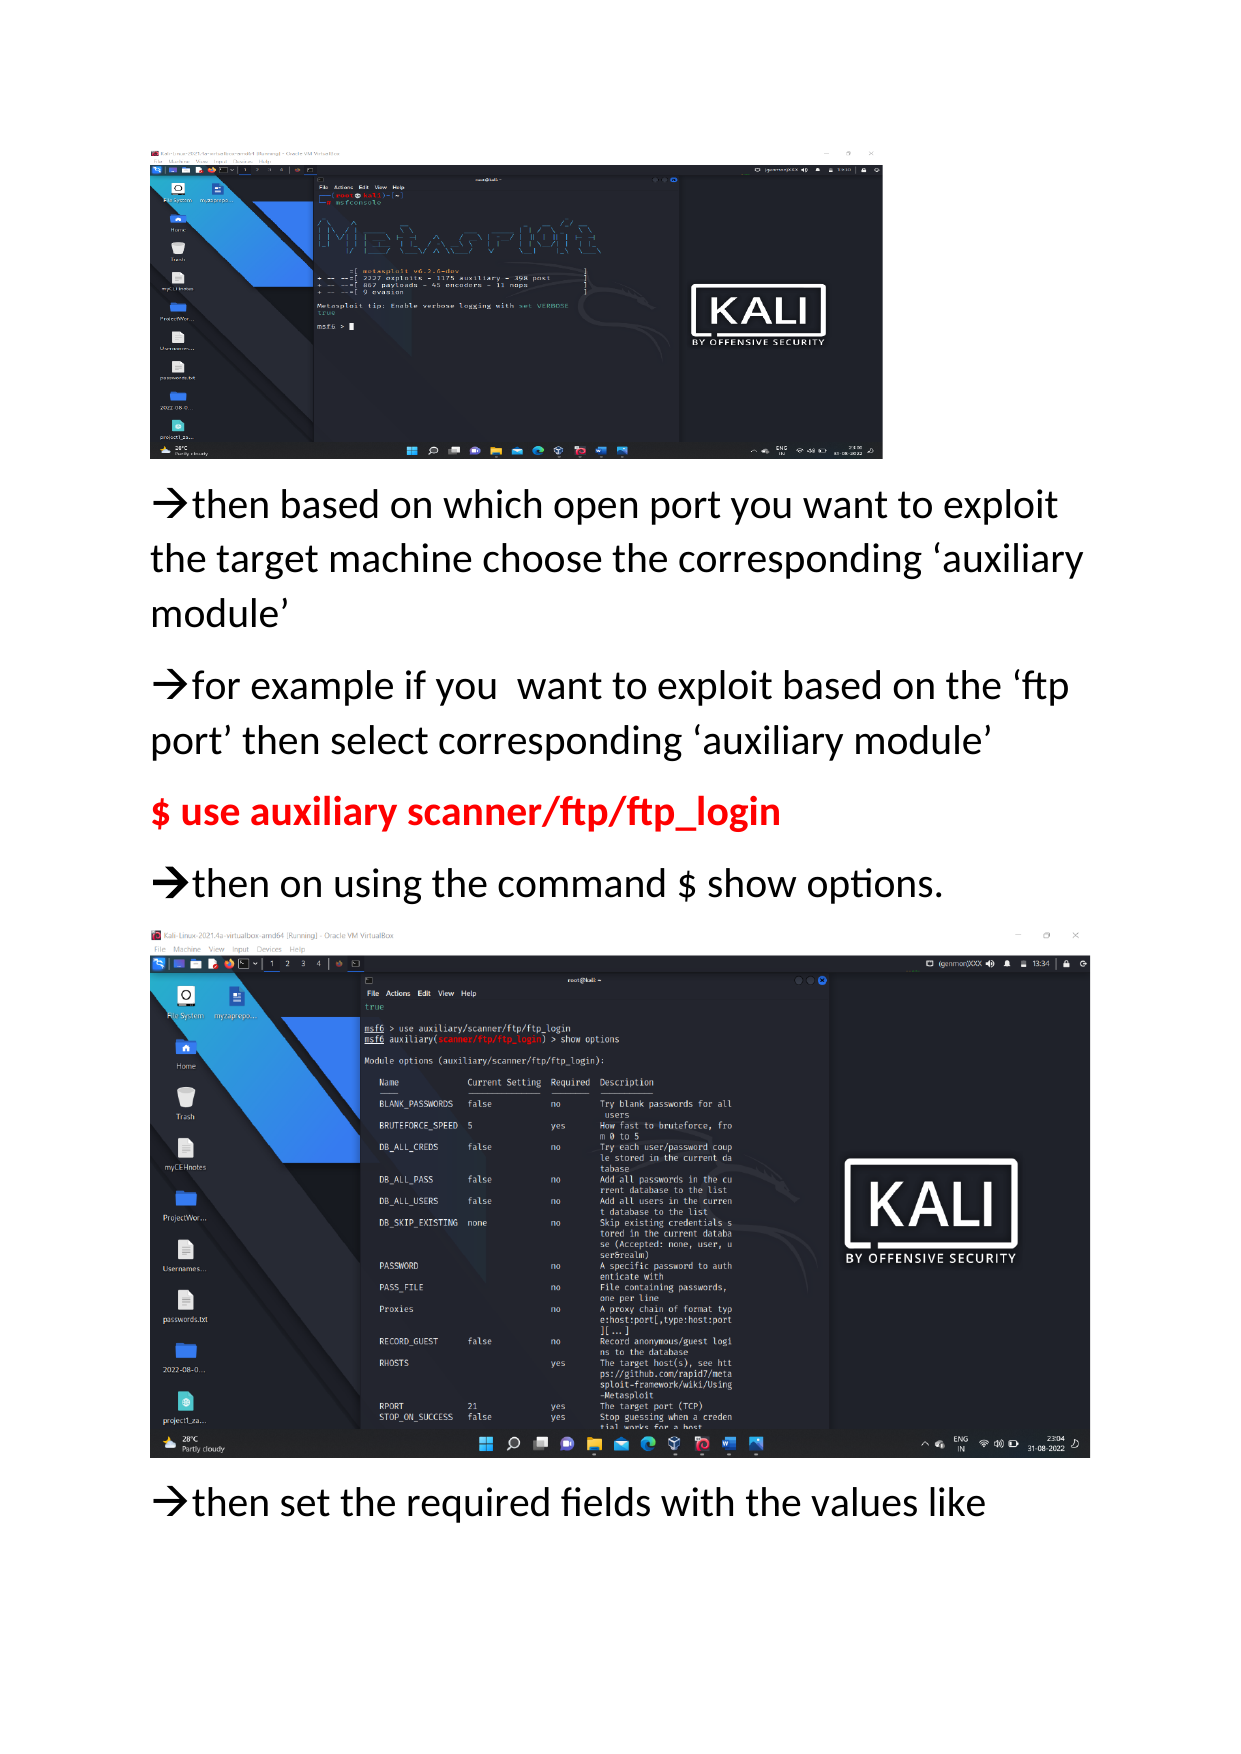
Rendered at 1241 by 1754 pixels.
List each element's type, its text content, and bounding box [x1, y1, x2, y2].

text then set the required fields with the values like [150, 1476, 1090, 1527]
text for example if you want to exploit based on the ‘ftp port’ then select corresponding ‘auxiliary module’ [150, 659, 1090, 765]
text then on using the command $ show options. [150, 857, 1090, 908]
text $ use auxiliary scanner/ftp/ftp_login [150, 785, 1090, 836]
text then based on which open port you want to exploit the target machine choose the corresponding ‘auxiliary module’ [150, 478, 1090, 638]
picture [150, 150, 883, 459]
picture [150, 928, 1091, 1458]
